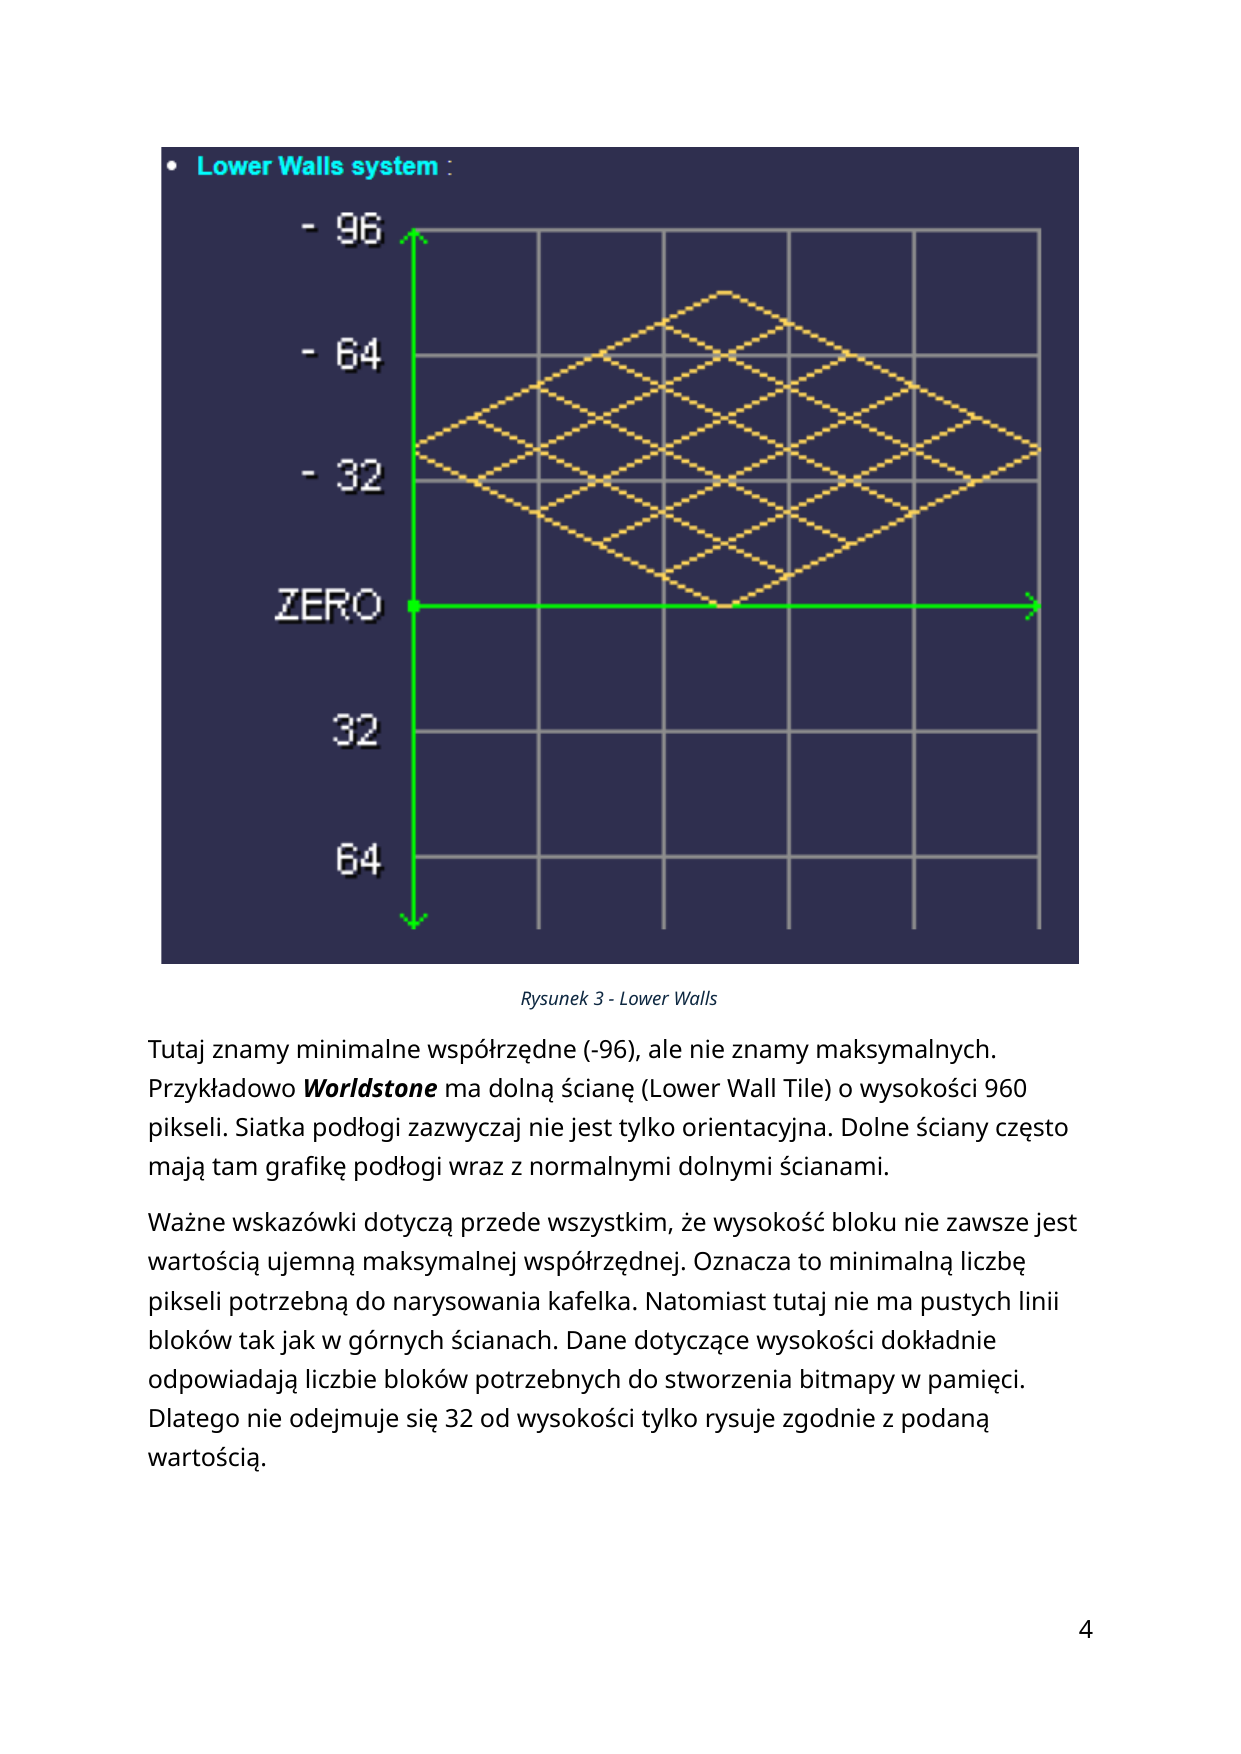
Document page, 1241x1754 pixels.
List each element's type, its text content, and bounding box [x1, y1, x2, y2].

text Tutaj znamy minimalne współrzędne (-96), ale nie znamy maksymalnych. Przykładowo Worldstone ma dolną ścianę (Lower Wall Tile) o wysokości 960 pikseli. Siatka podłogi zazwyczaj nie jest tylko orientacyjna. Dolne ściany często mają tam grafikę podłogi wraz z normalnymi dolnymi ścianami. [148, 1031, 1093, 1183]
text Ważne wskazówki dotyczą przede wszystkim, że wysokość bloku nie zawsze jest wartością ujemną maksymalnej współrzędnej. Oznacza to minimalną liczbę pikseli potrzebną do narysowania kafelka. Natomiast tutaj nie ma pustych linii bloków tak jak w górnych ścianach. Dane dotyczące wysokości dokładnie odpowiadają liczbie bloków potrzebnych do stworzenia bitmapy w pamięci. Dlatego nie odejmuje się 32 od wysokości tylko rysuje zgodnie z podaną wartością. [148, 1205, 1093, 1474]
text Rysunek 3 - Lower Walls [148, 985, 1093, 1011]
picture [161, 147, 1079, 964]
